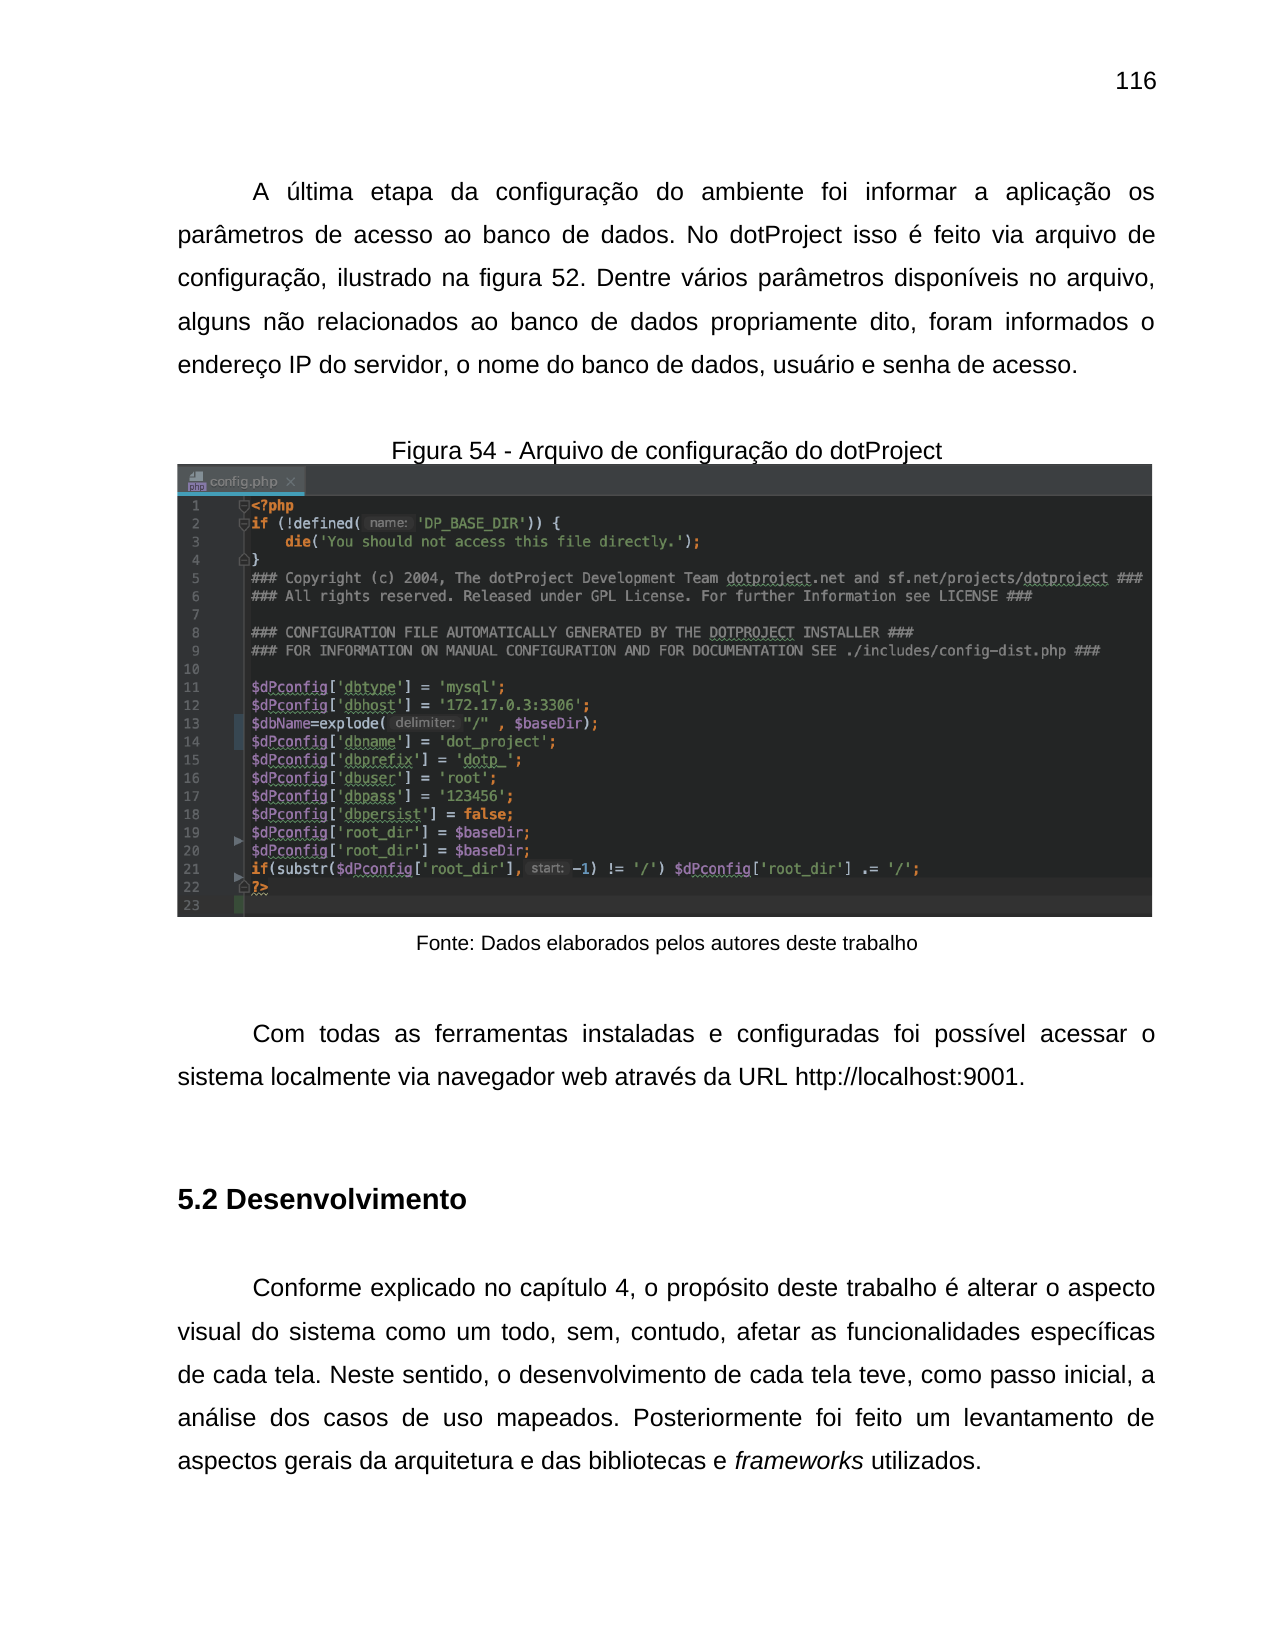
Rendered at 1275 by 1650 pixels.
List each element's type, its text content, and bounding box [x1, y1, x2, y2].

text Fonte: Dados elaborados pelos autores deste trabalho [177, 931, 1157, 955]
text Figura 54 - Arquivo de configuração do dotProject [177, 436, 1157, 465]
subtitle 5.2 Desenvolvimento [177, 1182, 1157, 1215]
text A última etapa da configuração do ambiente foi informar a aplicação os parâmetros de acesso ao banco de dados. No dotProject isso é feito via arquivo de configuração, ilustrado na figura 52. Dentre vários parâmetros disponíveis no arquivo, alguns não relacionados ao banco de dados propriamente dito, foram informados o endereço IP do servidor, o nome do banco de dados, usuário e senha de acesso. [177, 177, 1157, 378]
picture [177, 464, 1153, 917]
text Conforme explicado no capítulo 4, o propósito deste trabalho é alterar o aspecto visual do sistema como um todo, sem, contudo, afetar as funcionalidades específicas de cada tela. Neste sentido, o desenvolvimento de cada tela teve, como passo inicial, a análise dos casos de uso mapeados. Posteriormente foi feito um levantamento de aspectos gerais da arquitetura e das bibliotecas e frameworks utilizados. [177, 1273, 1157, 1475]
text Com todas as ferramentas instaladas e configuradas foi possível acessar o sistema localmente via navegador web através da URL http://localhost:9001. [177, 1019, 1157, 1091]
